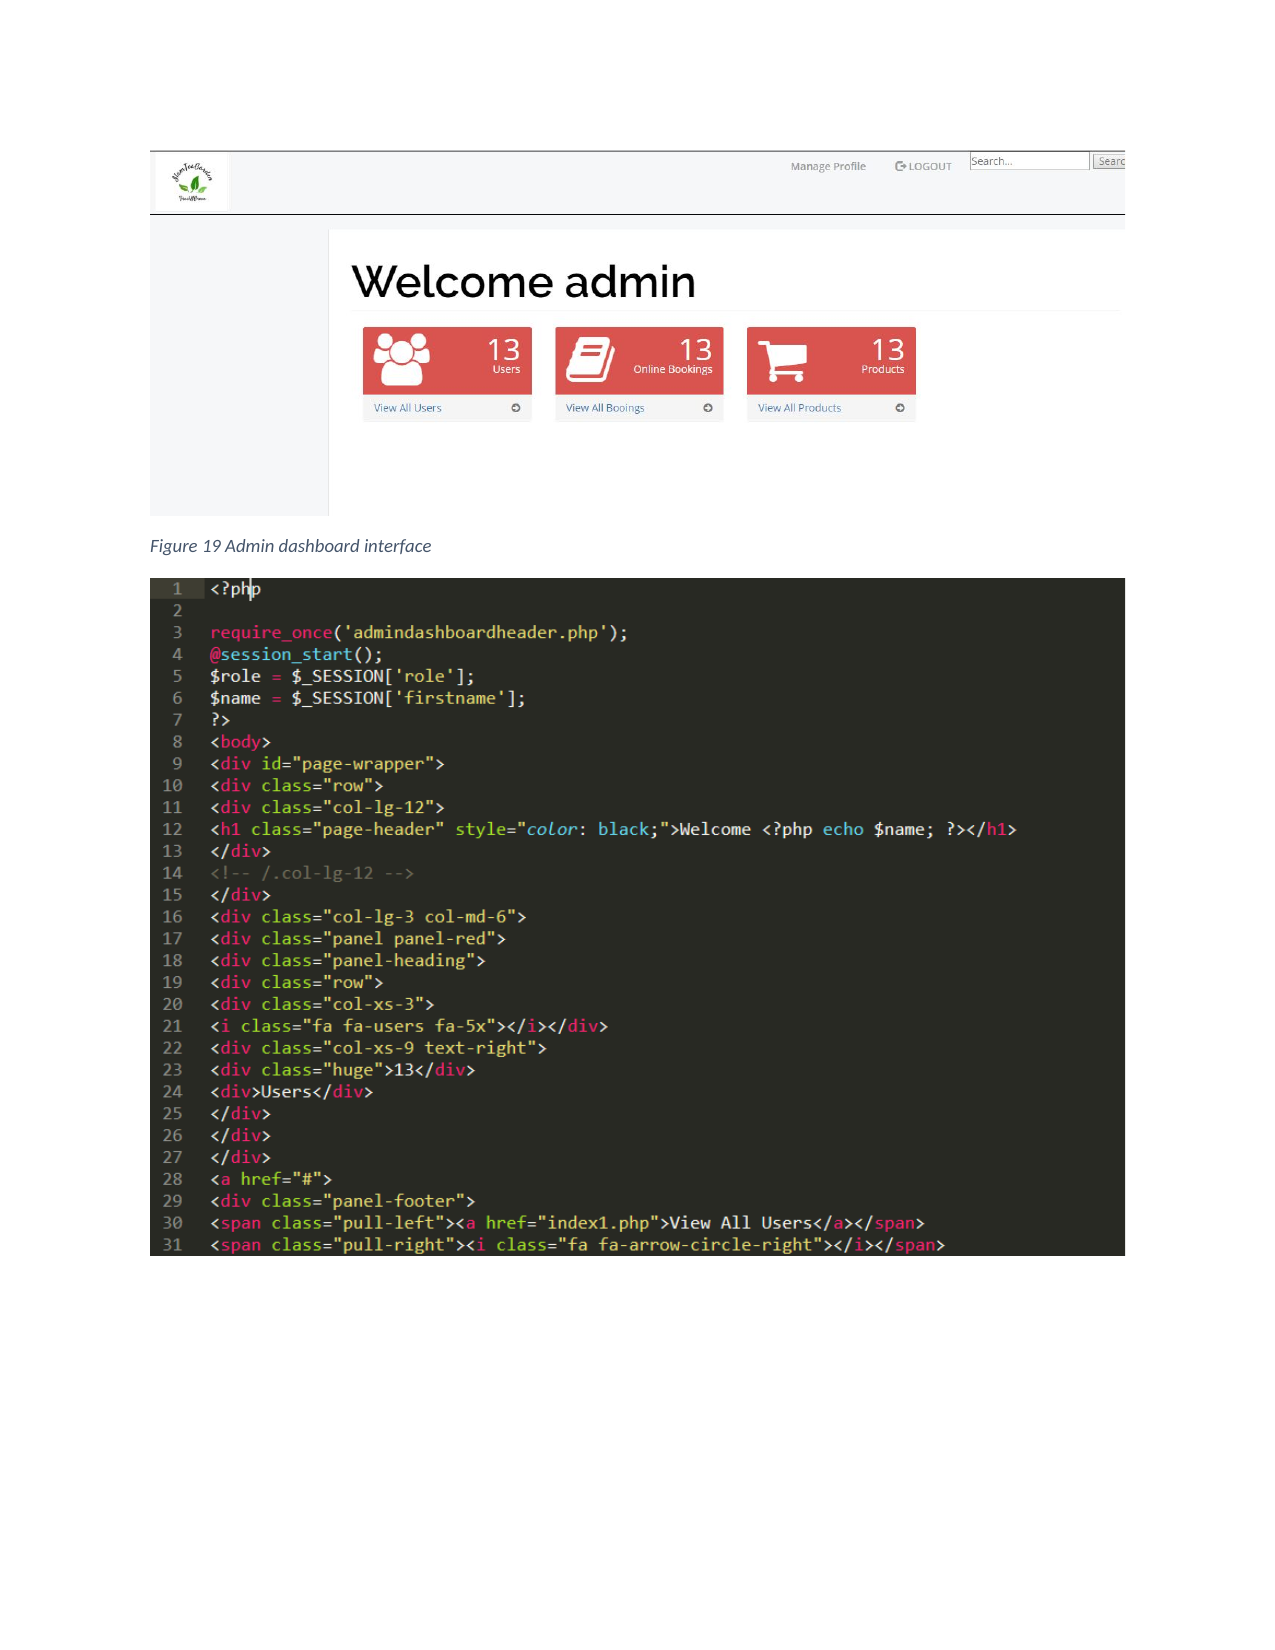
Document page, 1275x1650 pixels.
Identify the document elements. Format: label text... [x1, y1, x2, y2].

picture [150, 578, 1125, 1256]
text Figure 19 Admin dashboard interface [150, 534, 1125, 557]
picture [150, 150, 1125, 516]
